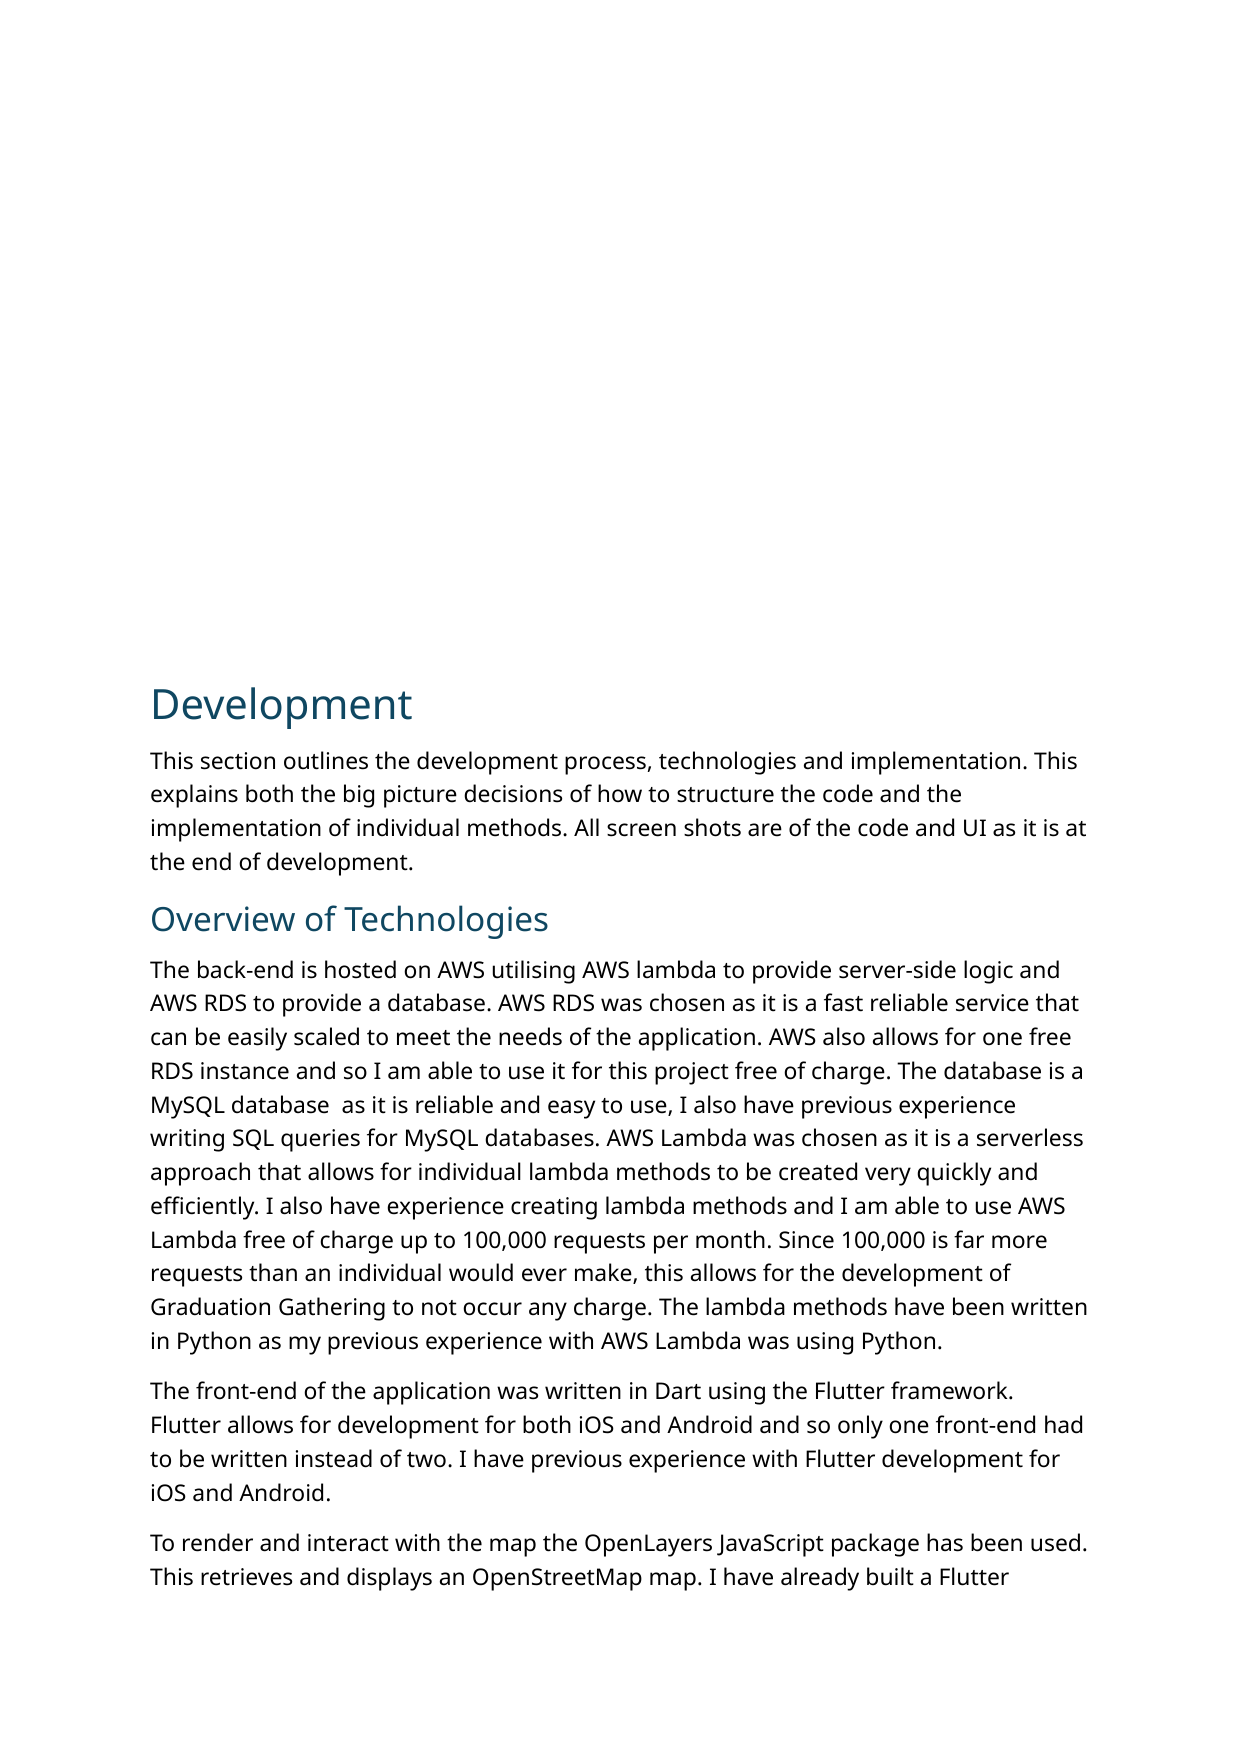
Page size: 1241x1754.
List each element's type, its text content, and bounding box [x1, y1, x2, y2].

subtitle Overview of Technologies [150, 896, 1090, 942]
text This section outlines the development process, technologies and implementation. This explains both the big picture decisions of how to structure the code and the implementation of individual methods. All screen shots are of the code and UI as it is at the end of development. [150, 744, 1090, 877]
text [150, 1527, 1090, 1592]
text The back-end is hosted on AWS utilising AWS lambda to provide server-side logic and AWS RDS to provide a database. AWS RDS was chosen as it is a fast reliable service that can be easily scaled to meet the needs of the application. AWS also allows for one free RDS instance and so I am able to use it for this project free of charge. The database is a MySQL database as it is reliable and easy to use, I also have previous experience writing SQL queries for MySQL databases. AWS Lambda was chosen as it is a serverless approach that allows for individual lambda methods to be created very quickly and efficiently. I also have experience creating lambda methods and I am able to use AWS Lambda free of charge up to 100,000 requests per month. Since 100,000 is far more requests than an individual would ever make, this allows for the development of Graduation Gathering to not occur any charge. The lambda methods have been written in Python as my previous experience with AWS Lambda was using Python. [150, 953, 1090, 1356]
subtitle Development [150, 675, 1090, 732]
text The front-end of the application was written in Dart using the Flutter framework. Flutter allows for development for both iOS and Android and so only one front-end had to be written instead of two. I have previous experience with Flutter development for iOS and Android. [150, 1375, 1090, 1508]
